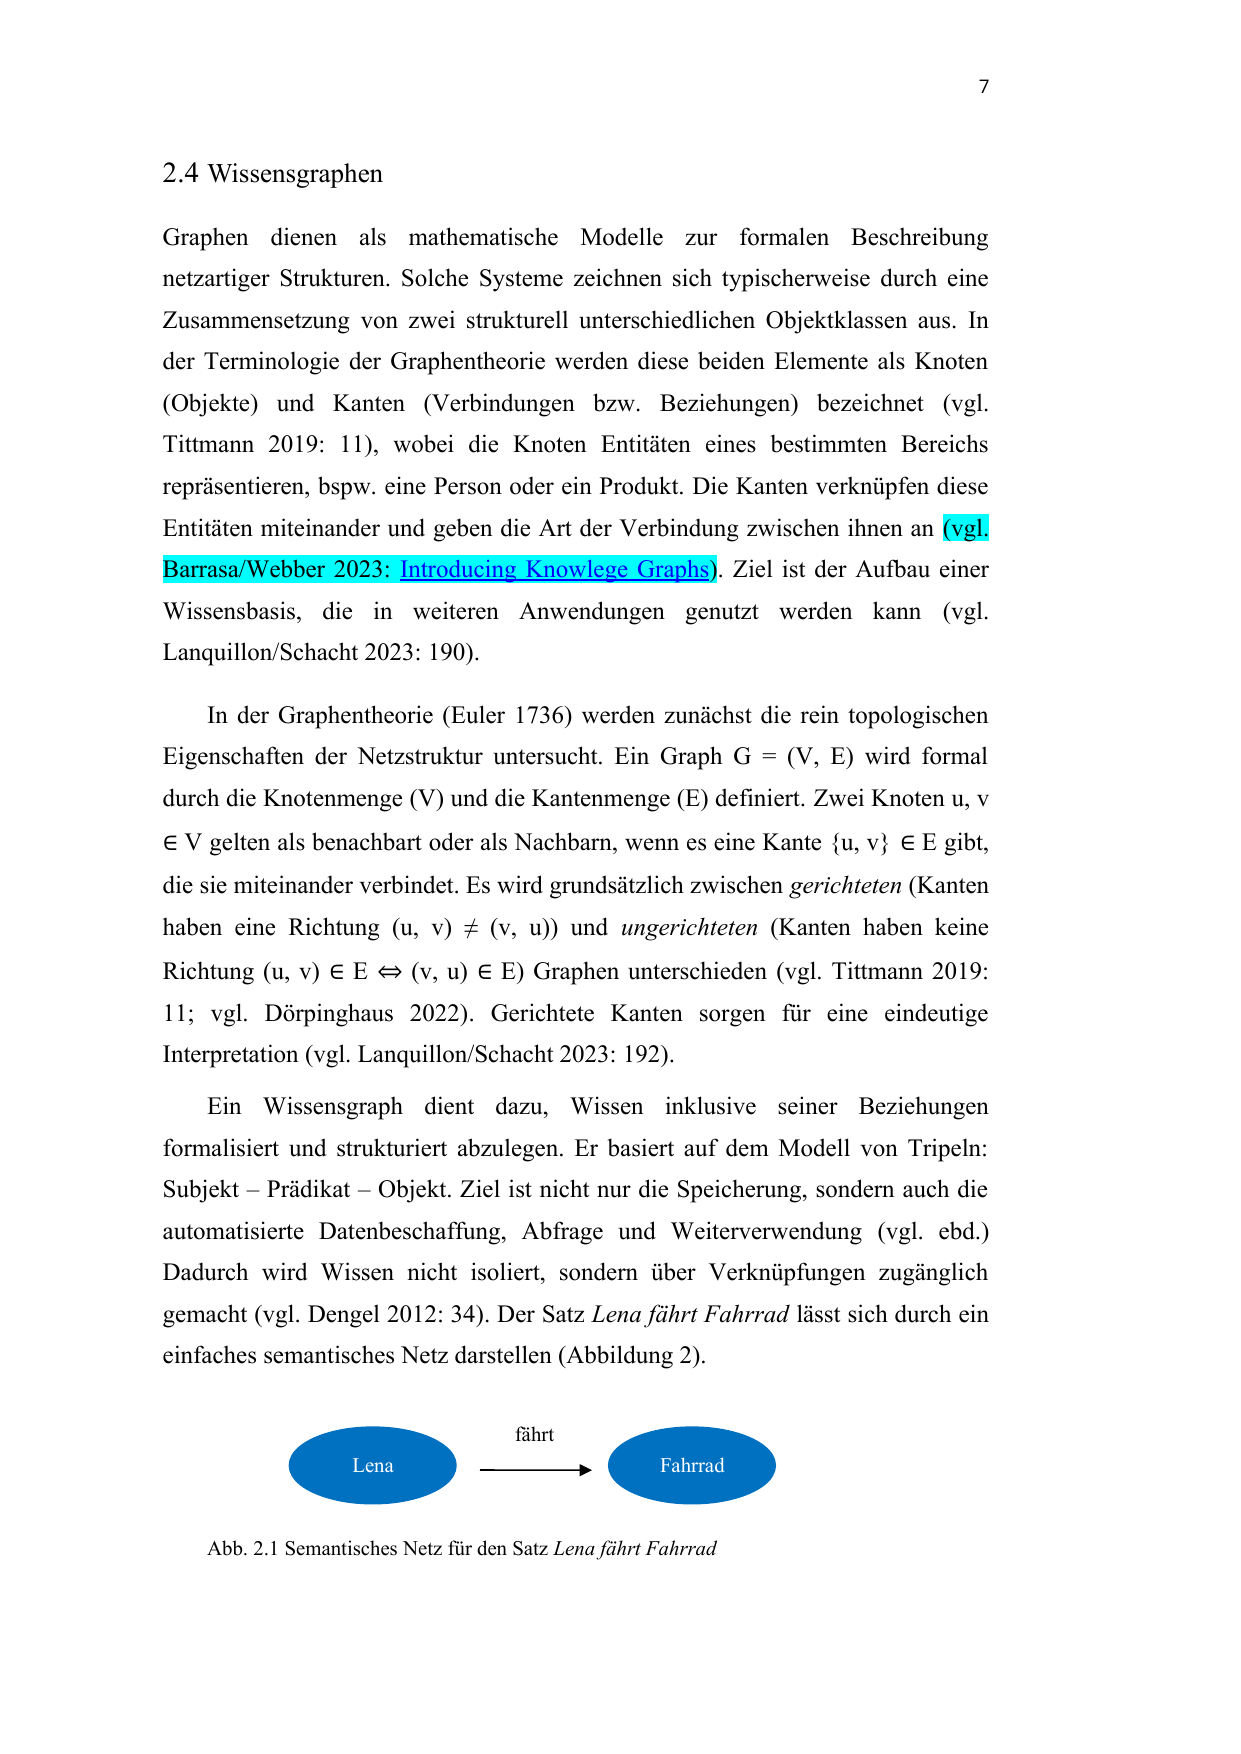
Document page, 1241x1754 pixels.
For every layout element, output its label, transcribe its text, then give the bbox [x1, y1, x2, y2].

text Abb. 2.1 Semantisches Netz für den Satz Lena fährt Fahrrad [162, 1537, 989, 1560]
text In der Graphentheorie (Euler 1736) werden zunächst die rein topologischen Eigenschaften der Netzstruktur untersucht. Ein Graph G = (V, E) wird formal durch die Knotenmenge (V) und die Kantenmenge (E) definiert. Zwei Knoten u, v ∈ V gelten als benachbart oder als Nachbarn, wenn es eine Kante {u, v} ∈ E gibt, die sie miteinander verbindet. Es wird grundsätzlich zwischen gerichteten (Kanten haben eine Richtung (u, v) ≠ (v, u)) und ungerichteten (Kanten haben keine Richtung (u, v) ∈ E ⇔ (v, u) ∈ E) Graphen unterschieden (vgl. Tittmann 2019: 11; vgl. Dörpinghaus 2022). Gerichtete Kanten sorgen für eine eindeutige Interpretation (vgl. Lanquillon/Schacht 2023: 192). [162, 701, 989, 1068]
text Ein Wissensgraph dient dazu, Wissen inklusive seiner Beziehungen formalisiert und strukturiert abzulegen. Er basiert auf dem Modell von Tripeln: Subjekt – Prädikat – Objekt. Ziel ist nicht nur die Speicherung, sondern auch die automatisierte Datenbeschaffung, Abfrage und Weiterverwendung (vgl. ebd.) Dadurch wird Wissen nicht isoliert, sondern über Verknüpfungen zugänglich gemacht (vgl. Dengel 2012: 34). Der Satz Lena fährt Fahrrad lässt sich durch ein einfaches semantisches Netz darstellen (Abbildung 2). [162, 1092, 989, 1369]
subtitle Wissensgraphen [162, 162, 989, 187]
text Graphen dienen als mathematische Modelle zur formalen Beschreibung netzartiger Strukturen. Solche Systeme zeichnen sich typischerweise durch eine Zusammensetzung von zwei strukturell unterschiedlichen Objektklassen aus. In der Terminologie der Graphentheorie werden diese beiden Elemente als Knoten (Objekte) und Kanten (Verbindungen bzw. Beziehungen) bezeichnet (vgl. Tittmann 2019: 11), wobei die Knoten Entitäten eines bestimmten Bereichs repräsentieren, bspw. eine Person oder ein Produkt. Die Kanten verknüpfen diese Entitäten miteinander und geben die Art der Verbindung zwischen ihnen an (vgl. Barrasa/Webber 2023: Introducing Knowlege Graphs). Ziel ist der Aufbau einer Wissensbasis, die in weiteren Anwendungen genutzt werden kann (vgl. Lanquillon/Schacht 2023: 190). [162, 223, 989, 666]
